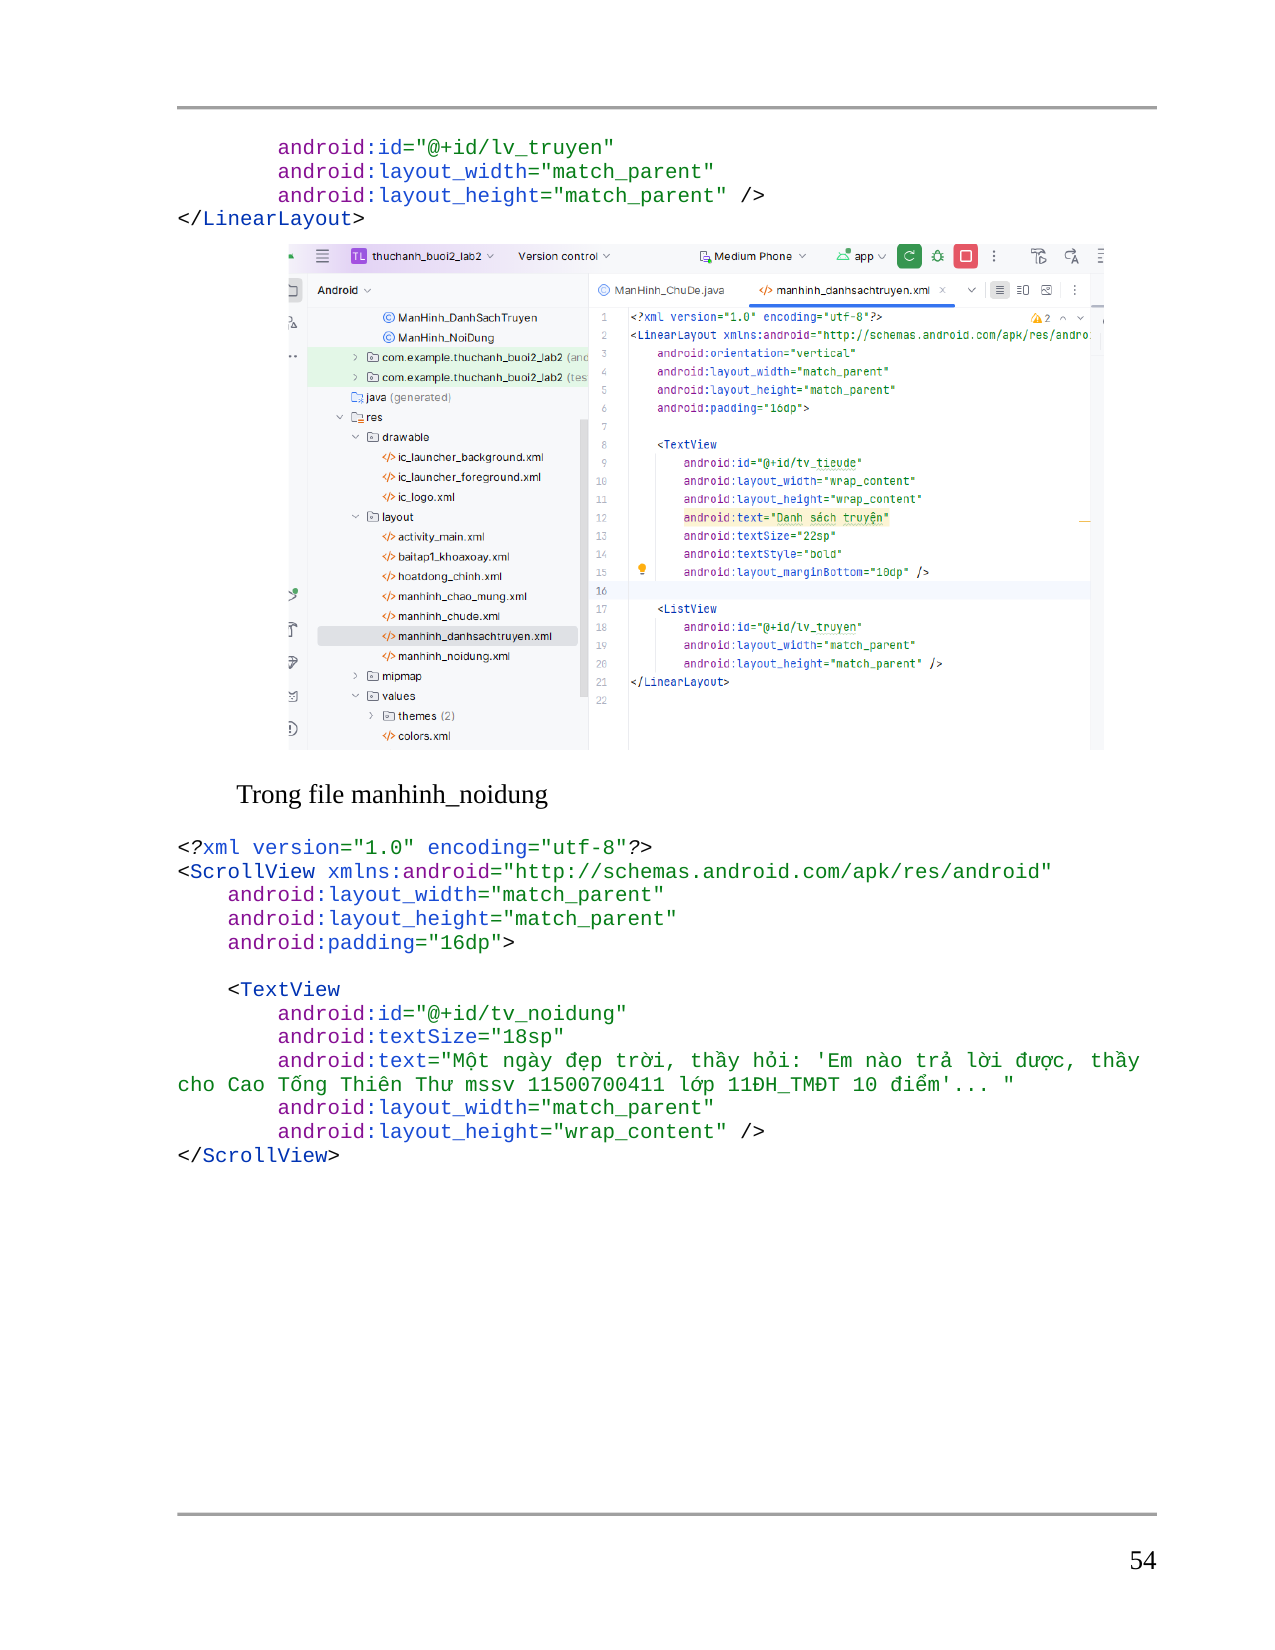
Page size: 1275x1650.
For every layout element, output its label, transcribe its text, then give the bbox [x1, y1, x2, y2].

text Trong file manhinh_noidung [177, 778, 1156, 809]
text <?xml version="1.0" encoding="utf-8"?> <ScrollView xmlns:android="http://schemas.android.com/apk/res/android" android:layout_width="match_parent" android:layout_height="match_parent" android:padding="16dp"> <TextView android:id="@+id/tv_noidung" android:textSize="18sp" android:text="Một ngày đẹp trời, thầy hỏi: 'Em nào trả lời được, thầy cho Cao Tống Thiên Thư mssv 11500700411 lớp 11ĐH_TMĐT 10 điểm'... " android:layout_width="match_parent" android:layout_height="wrap_content" /> </ScrollView> [177, 837, 1157, 1168]
picture [288, 244, 1104, 750]
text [177, 137, 1157, 232]
